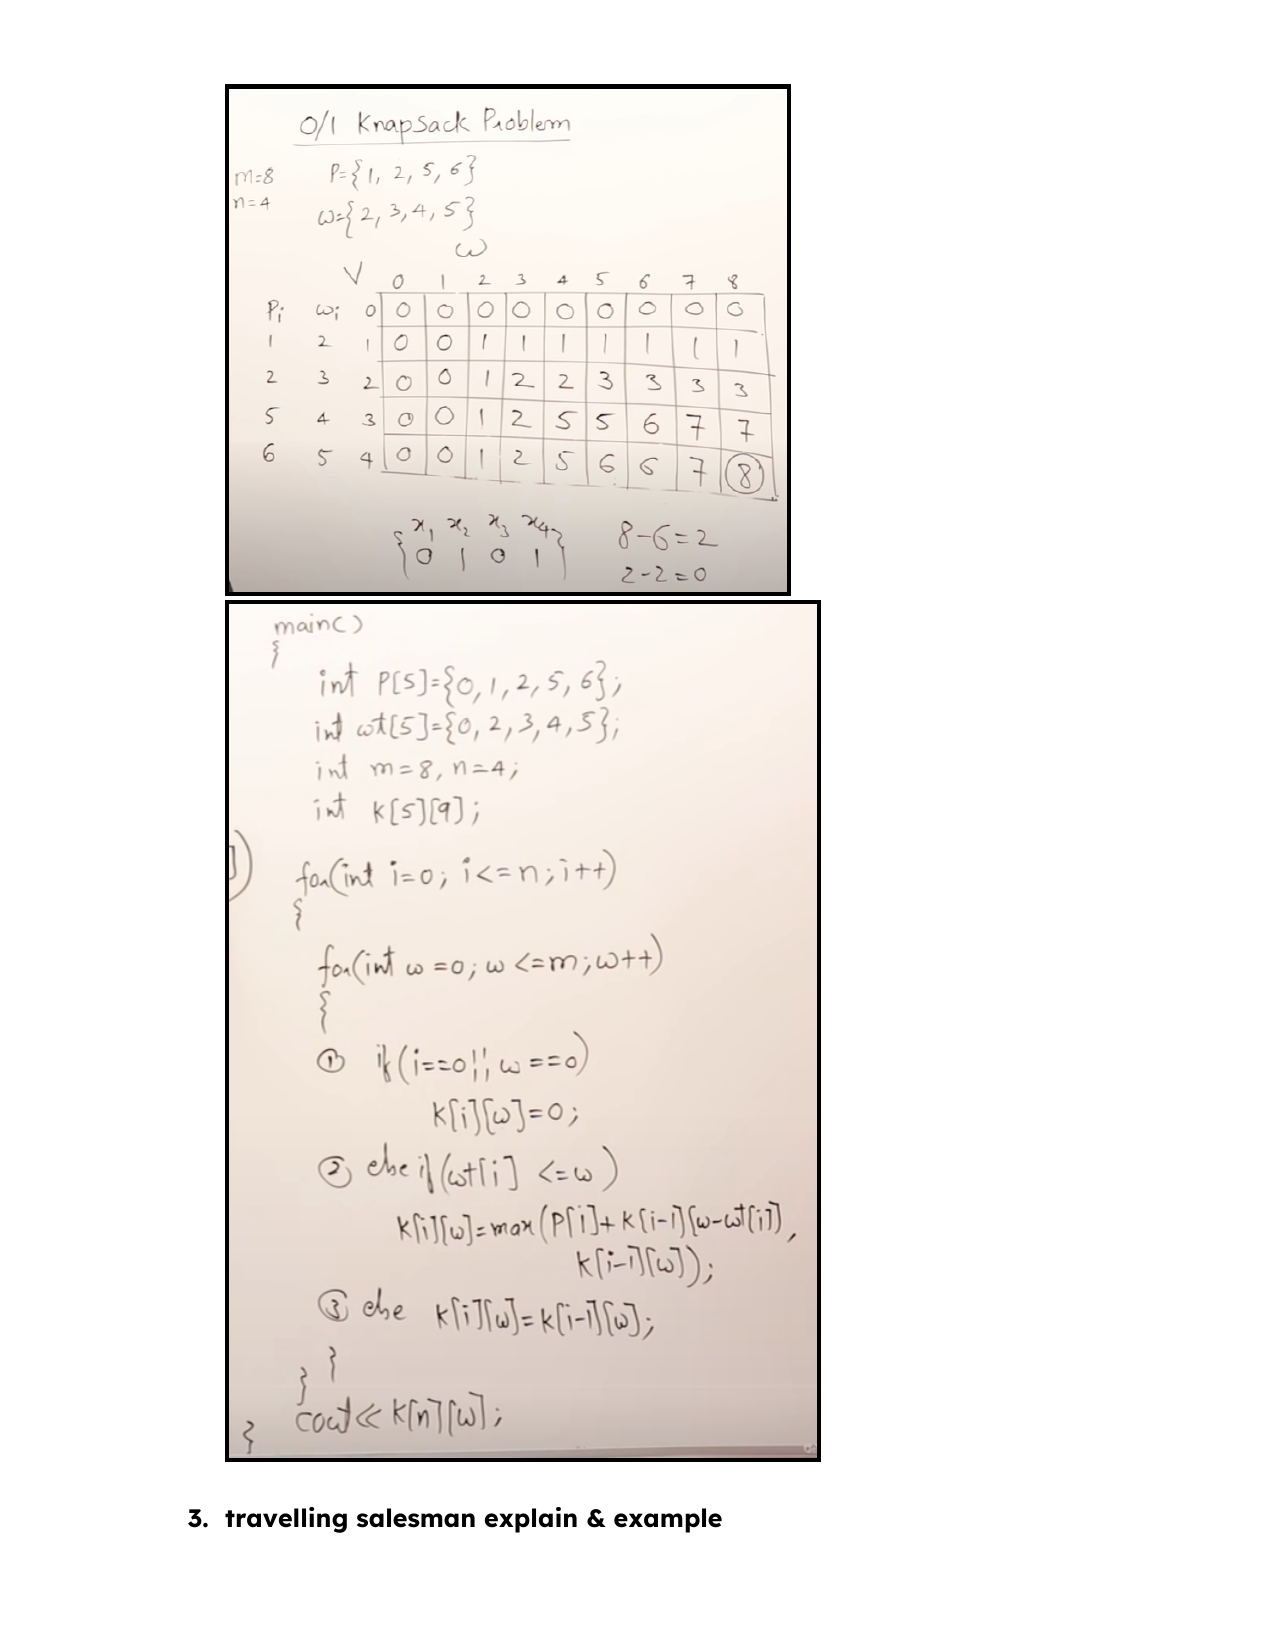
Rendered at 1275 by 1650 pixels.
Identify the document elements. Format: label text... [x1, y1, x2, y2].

picture [229, 604, 817, 1458]
list travelling salesman explain & example [187, 1502, 1125, 1533]
picture [229, 89, 787, 592]
